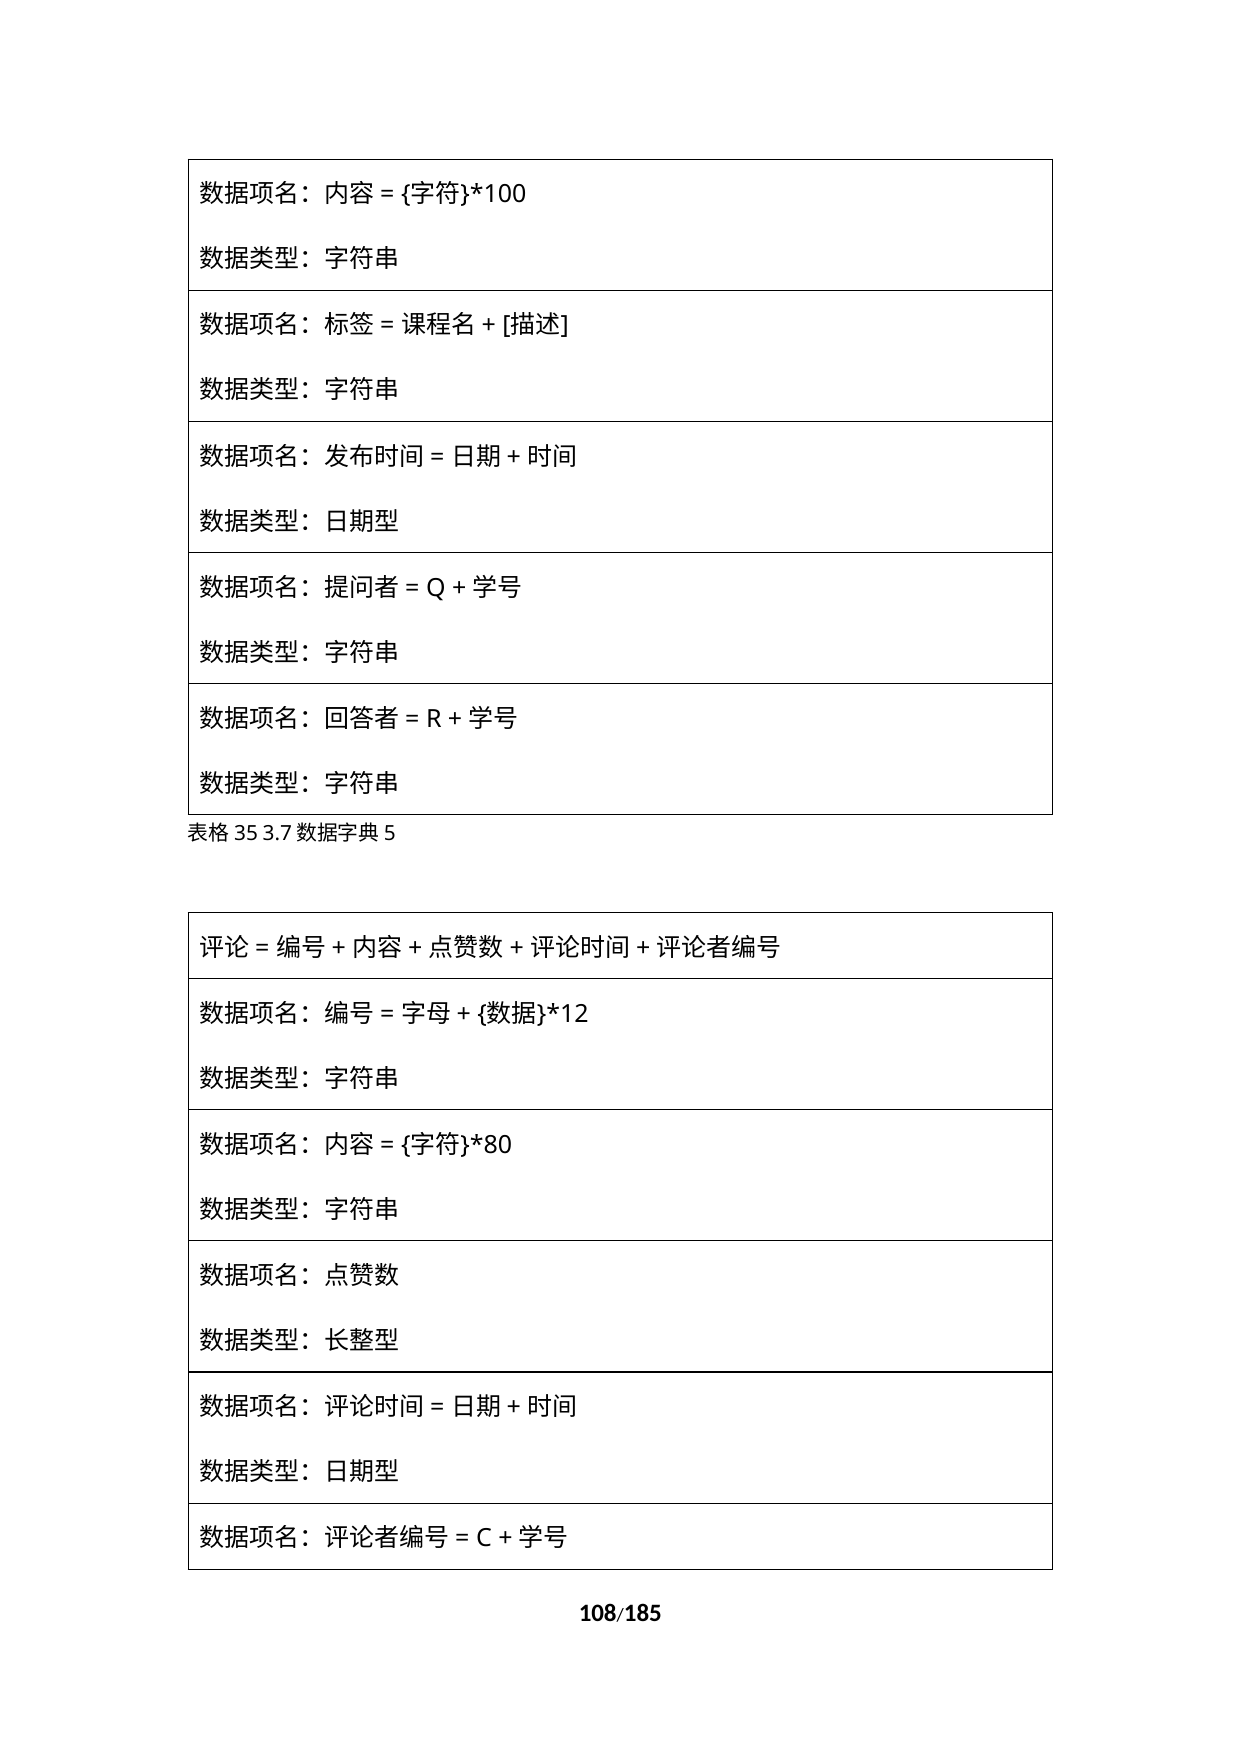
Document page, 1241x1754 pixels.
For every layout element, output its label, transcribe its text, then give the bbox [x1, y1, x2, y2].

table_cell 数据项名：标签 = 课程名 + [描述] 数据类型：字符串 [189, 291, 1052, 421]
table_cell 数据项名：内容 = {字符}*100 数据类型：字符串 [189, 160, 1052, 289]
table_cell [189, 1504, 1052, 1568]
table_cell 数据项名：内容 = {字符}*80 数据类型：字符串 [189, 1110, 1052, 1240]
table_cell 数据项名：发布时间 = 日期 + 时间 数据类型：日期型 [189, 422, 1052, 552]
text 表格 35 3.7数据字典5 [187, 815, 1053, 847]
table_cell 数据项名：评论时间 = 日期 + 时间 数据类型：日期型 [189, 1373, 1052, 1502]
table_header 评论 = 编号 + 内容 + 点赞数 + 评论时间 + 评论者编号 [189, 913, 1052, 978]
table_cell 数据项名：编号 = 字母 + {数据}*12 数据类型：字符串 [189, 979, 1052, 1109]
table_cell 数据项名：提问者 = Q + 学号 数据类型：字符串 [189, 553, 1052, 683]
table_cell 数据项名：回答者 = R + 学号 数据类型：字符串 [189, 684, 1052, 814]
table_cell 数据项名：点赞数 数据类型：长整型 [189, 1241, 1052, 1371]
